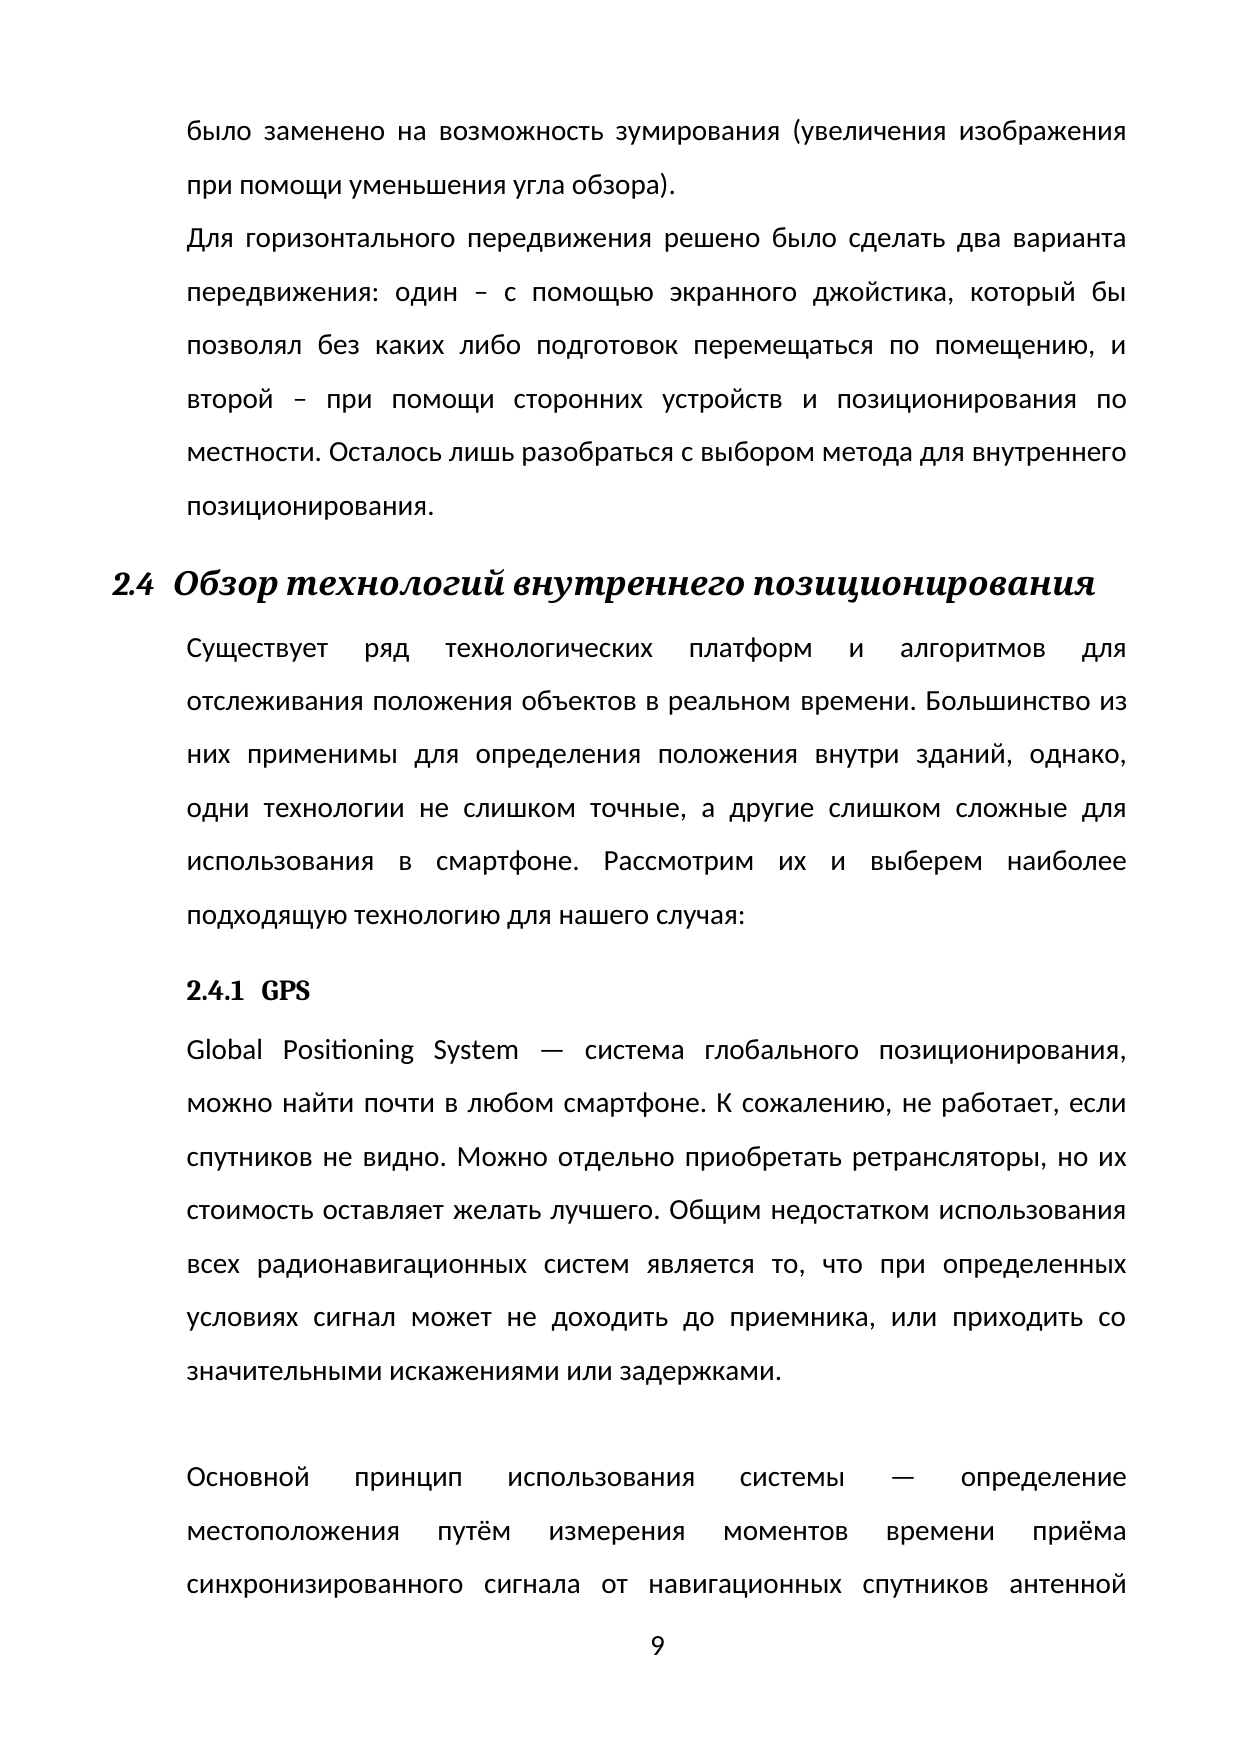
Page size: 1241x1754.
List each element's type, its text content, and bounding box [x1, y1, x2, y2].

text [186, 1458, 1128, 1601]
subtitle Обзор технологий внутреннего позиционирования [112, 565, 1128, 603]
subtitle GPS [186, 974, 1128, 1008]
text Существует ряд технологических платформ и алгоритмов для отслеживания положения объектов в реальном времени. Большинство из них применимы для определения положения внутри зданий, однако, одни технологии не слишком точные, а другие слишком сложные для использования в смартфоне. Рассмотрим их и выберем наиболее подходящую технологию для нашего случая: [186, 629, 1128, 932]
text Global Positioning System — система глобального позиционирования, можно найти почти в любом смартфоне. К сожалению, не работает, если спутников не видно. Можно отдельно приобретать ретрансляторы, но их стоимость оставляет желать лучшего. Общим недостатком использования всех радионавигационных систем является то, что при определенных условиях сигнал может не доходить до приемника, или приходить со значительными искажениями или задержками. [186, 1031, 1128, 1387]
text Для горизонтального передвижения решено было сделать два варианта передвижения: один – с помощью экранного джойстика, который бы позволял без каких либо подготовок перемещаться по помещению, и второй – при помощи сторонних устройств и позиционирования по местности. Осталось лишь разобраться с выбором метода для внутреннего позиционирования. [186, 219, 1128, 522]
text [186, 112, 1128, 202]
